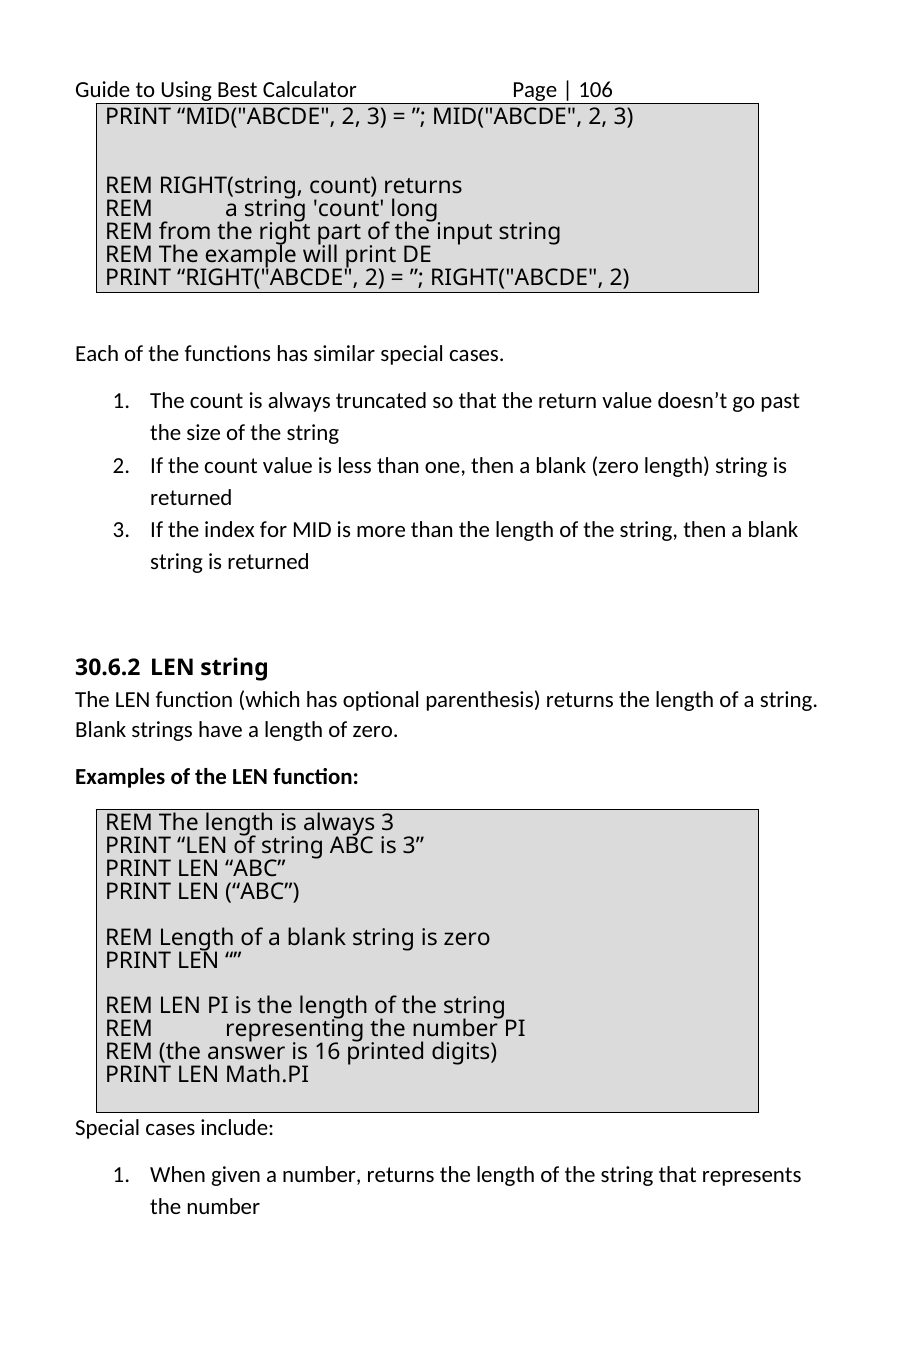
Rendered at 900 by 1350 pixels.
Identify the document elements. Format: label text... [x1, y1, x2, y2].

list If the count value is less than one, then a blank (zero length) string is returned [112, 451, 825, 511]
text REM LEN PI is the length of the string [97, 992, 758, 1015]
text REM Length of a blank string is zero [97, 924, 758, 947]
text PRINT LEN Math.PI [97, 1061, 758, 1084]
text REM RIGHT(string, count) returns [97, 172, 758, 195]
text Special cases include: [75, 1113, 825, 1141]
text Each of the functions has similar special cases. [75, 339, 825, 367]
text Examples of the LEN function: [75, 762, 825, 790]
text PRINT LEN “” [97, 947, 758, 969]
text REM The length is always 3 [97, 810, 758, 832]
text PRINT “RIGHT("ABCDE", 2) = ”; RIGHT("ABCDE", 2) [97, 263, 758, 292]
text REM The example will print DE [97, 241, 758, 263]
text REM representing the number PI [97, 1015, 758, 1038]
text PRINT “LEN of string ABC is 3” [97, 832, 758, 855]
text PRINT LEN “ABC” [97, 855, 758, 878]
subtitle LEN string [75, 651, 825, 683]
text The LEN function (which has optional parenthesis) returns the length of a string. Blank strings have a length of zero. [75, 685, 825, 743]
text REM from the right part of the input string [97, 218, 758, 241]
text PRINT “MID("ABCDE", 2, 3) = ”; MID("ABCDE", 2, 3) [97, 104, 758, 126]
list The count is always truncated so that the return value doesn’t go past the size of the string [112, 386, 825, 447]
text PRINT LEN (“ABC”) [97, 878, 758, 901]
text REM a string 'count' long [97, 195, 758, 218]
list When given a number, returns the length of the string that represents the number [112, 1160, 825, 1220]
list If the index for MID is more than the length of the string, then a blank string is returned [112, 515, 825, 575]
text REM (the answer is 16 printed digits) [97, 1038, 758, 1061]
